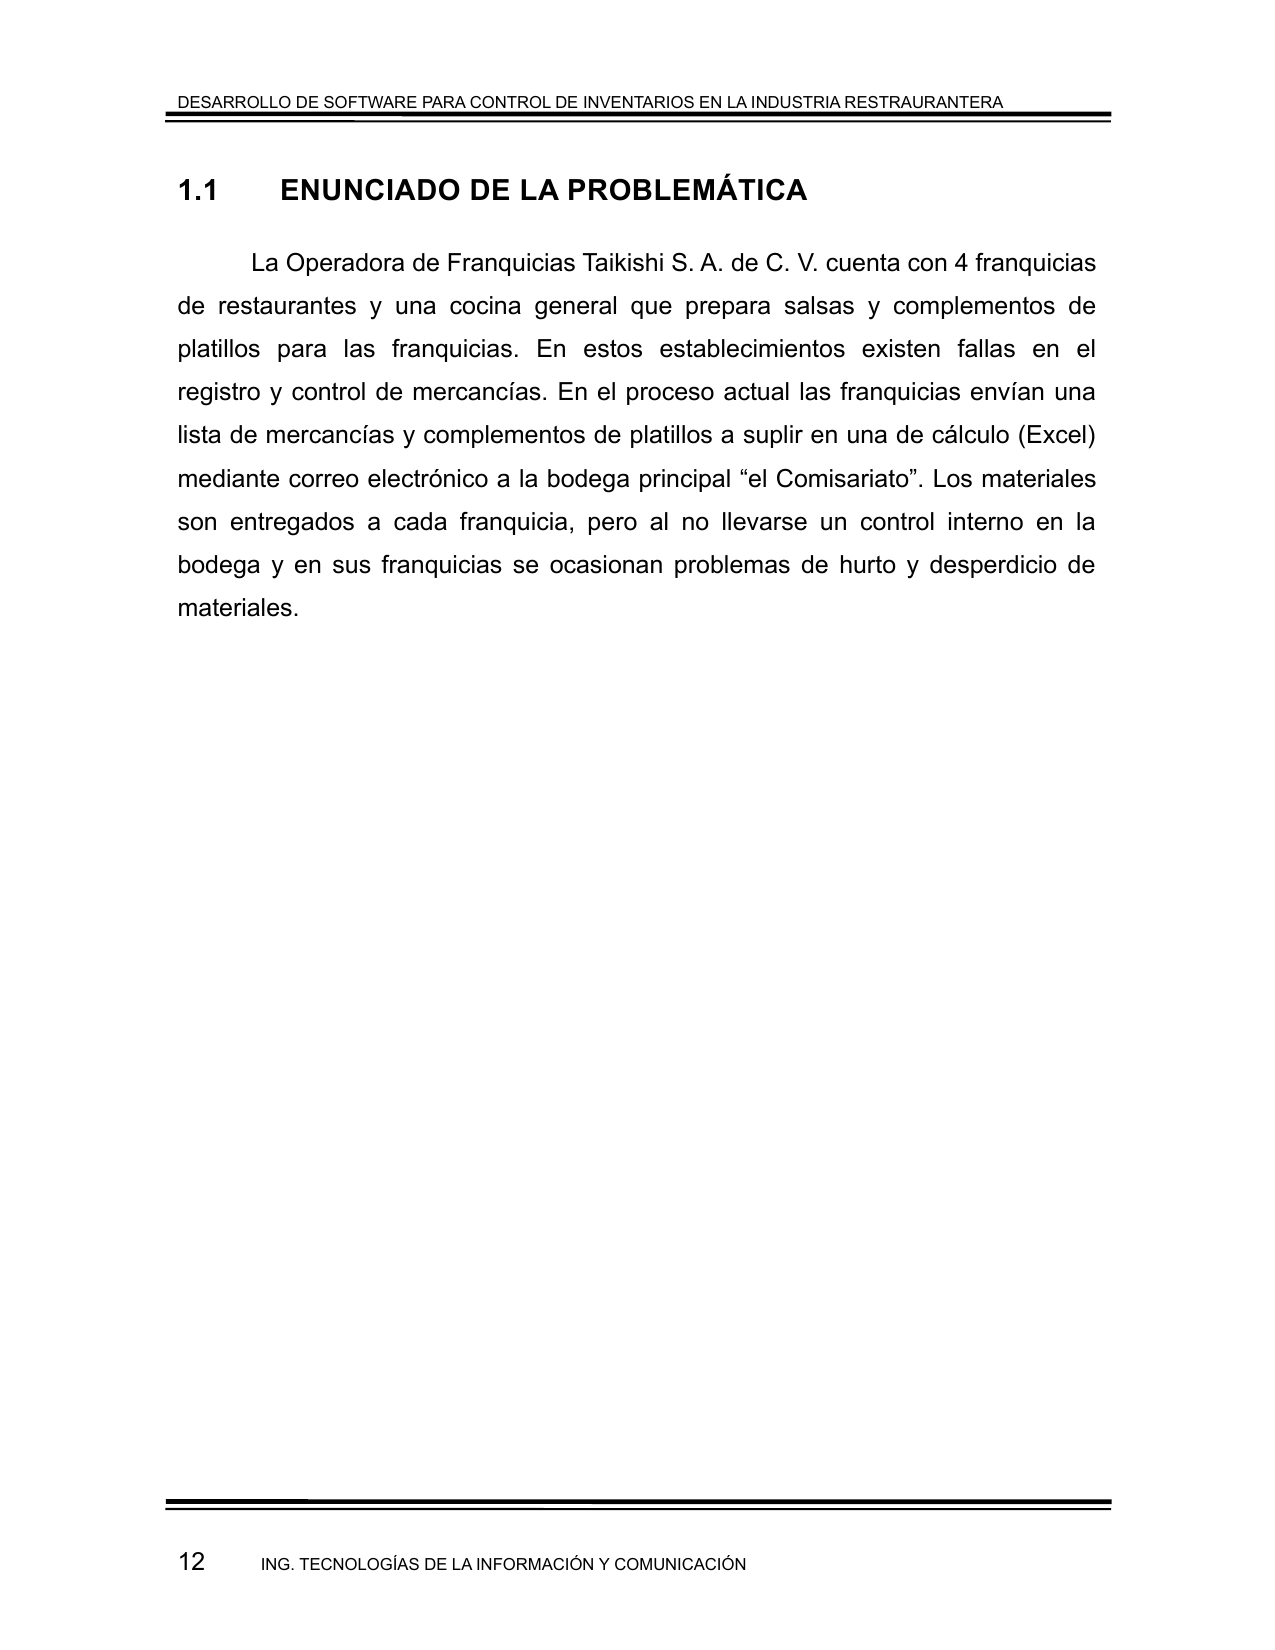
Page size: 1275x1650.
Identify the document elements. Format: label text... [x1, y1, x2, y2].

text La Operadora de Franquicias Taikishi S. A. de C. V. cuenta con 4 franquicias de restaurantes y una cocina general que prepara salsas y complementos de platillos para las franquicias. En estos establecimientos existen fallas en el registro y control de mercancías. En el proceso actual las franquicias envían una lista de mercancías y complementos de platillos a suplir en una de cálculo (Excel) mediante correo electrónico a la bodega principal “el Comisariato”. Los materiales son entregados a cada franquicia, pero al no llevarse un control interno en la bodega y en sus franquicias se ocasionan problemas de hurto y desperdicio de materiales. [177, 248, 1098, 622]
subtitle Enunciado de la problemática [177, 173, 1098, 206]
